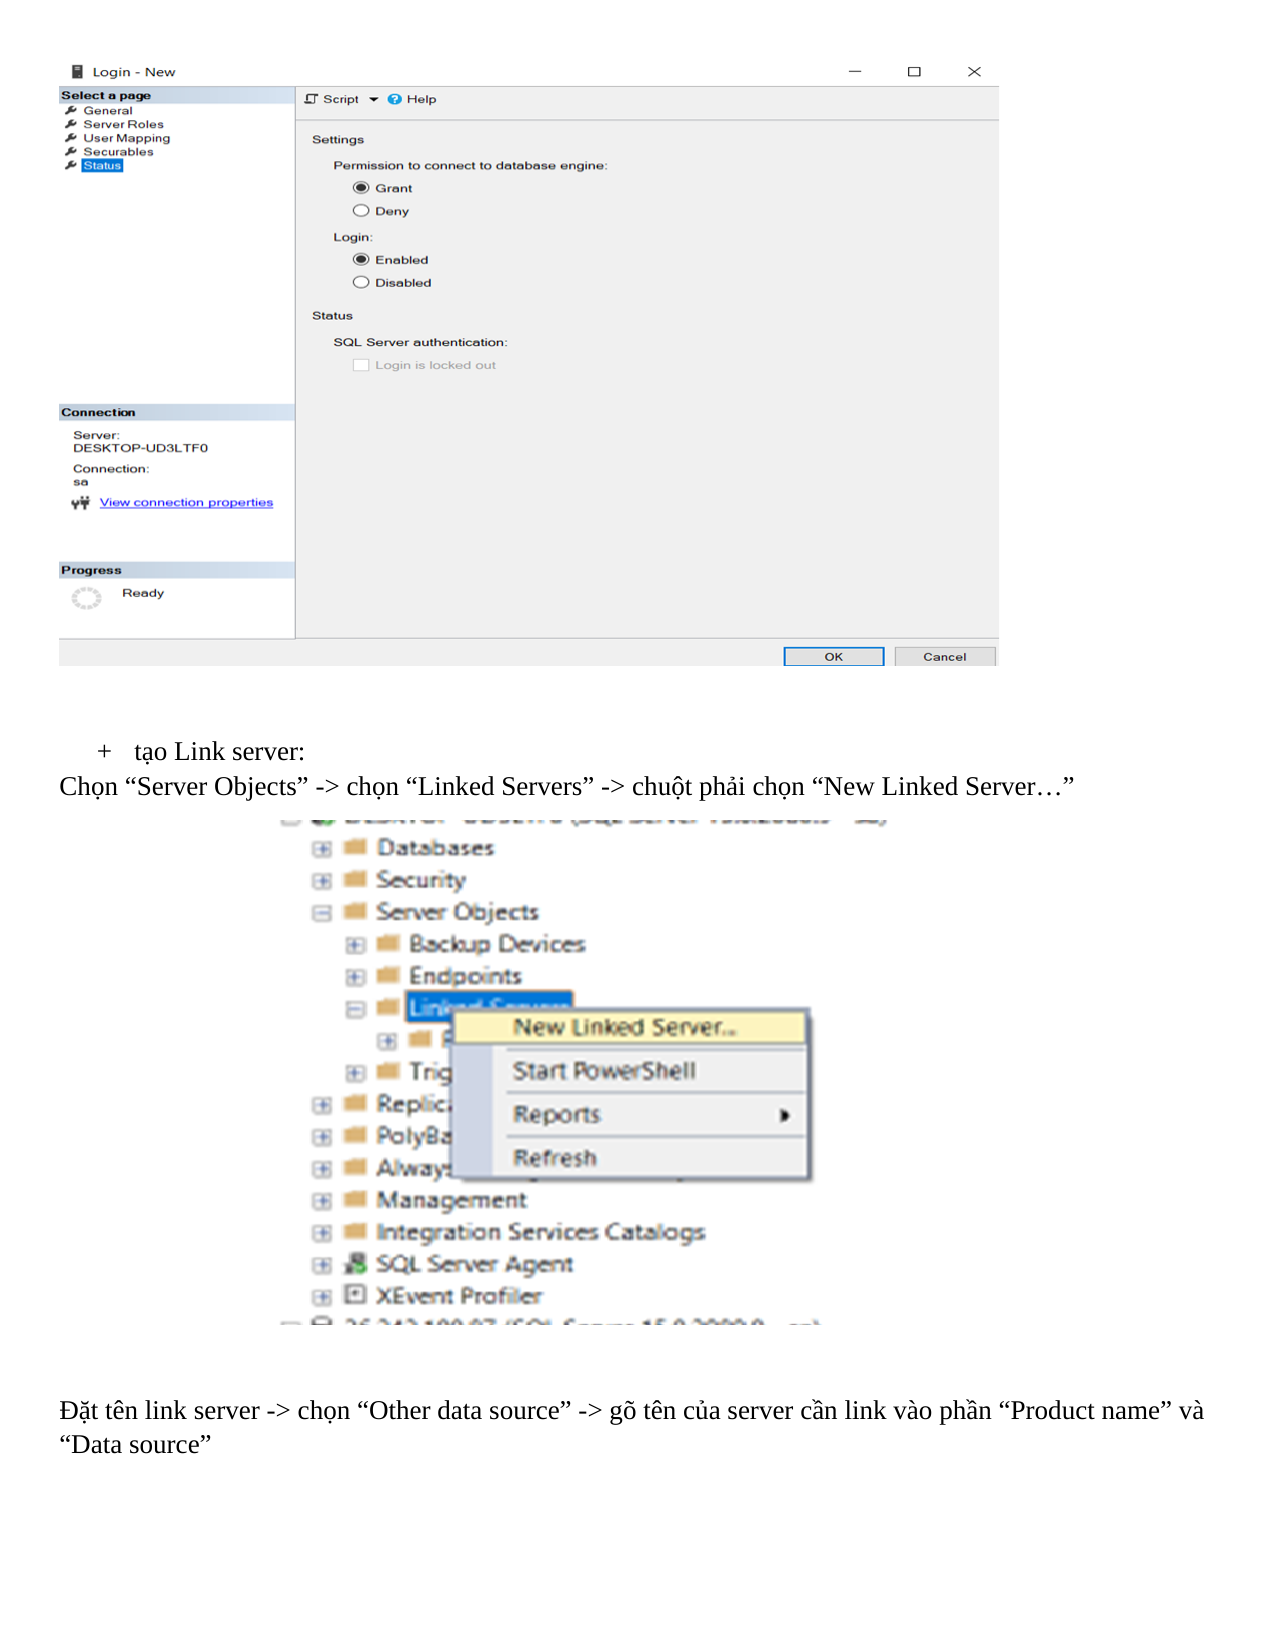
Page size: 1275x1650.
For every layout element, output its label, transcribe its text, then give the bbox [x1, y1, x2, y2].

list tạo Link server: [97, 735, 1245, 766]
text Chọn “Server Objects” -> chọn “Linked Servers” -> chuột phải chọn “New Linked Server…” [59, 771, 1245, 802]
picture [278, 820, 1027, 1325]
picture [59, 59, 1000, 666]
text Đặt tên link server -> chọn “Other data source” -> gõ tên của server cần link vào phần “Product name” và “Data source” [59, 1394, 1245, 1459]
